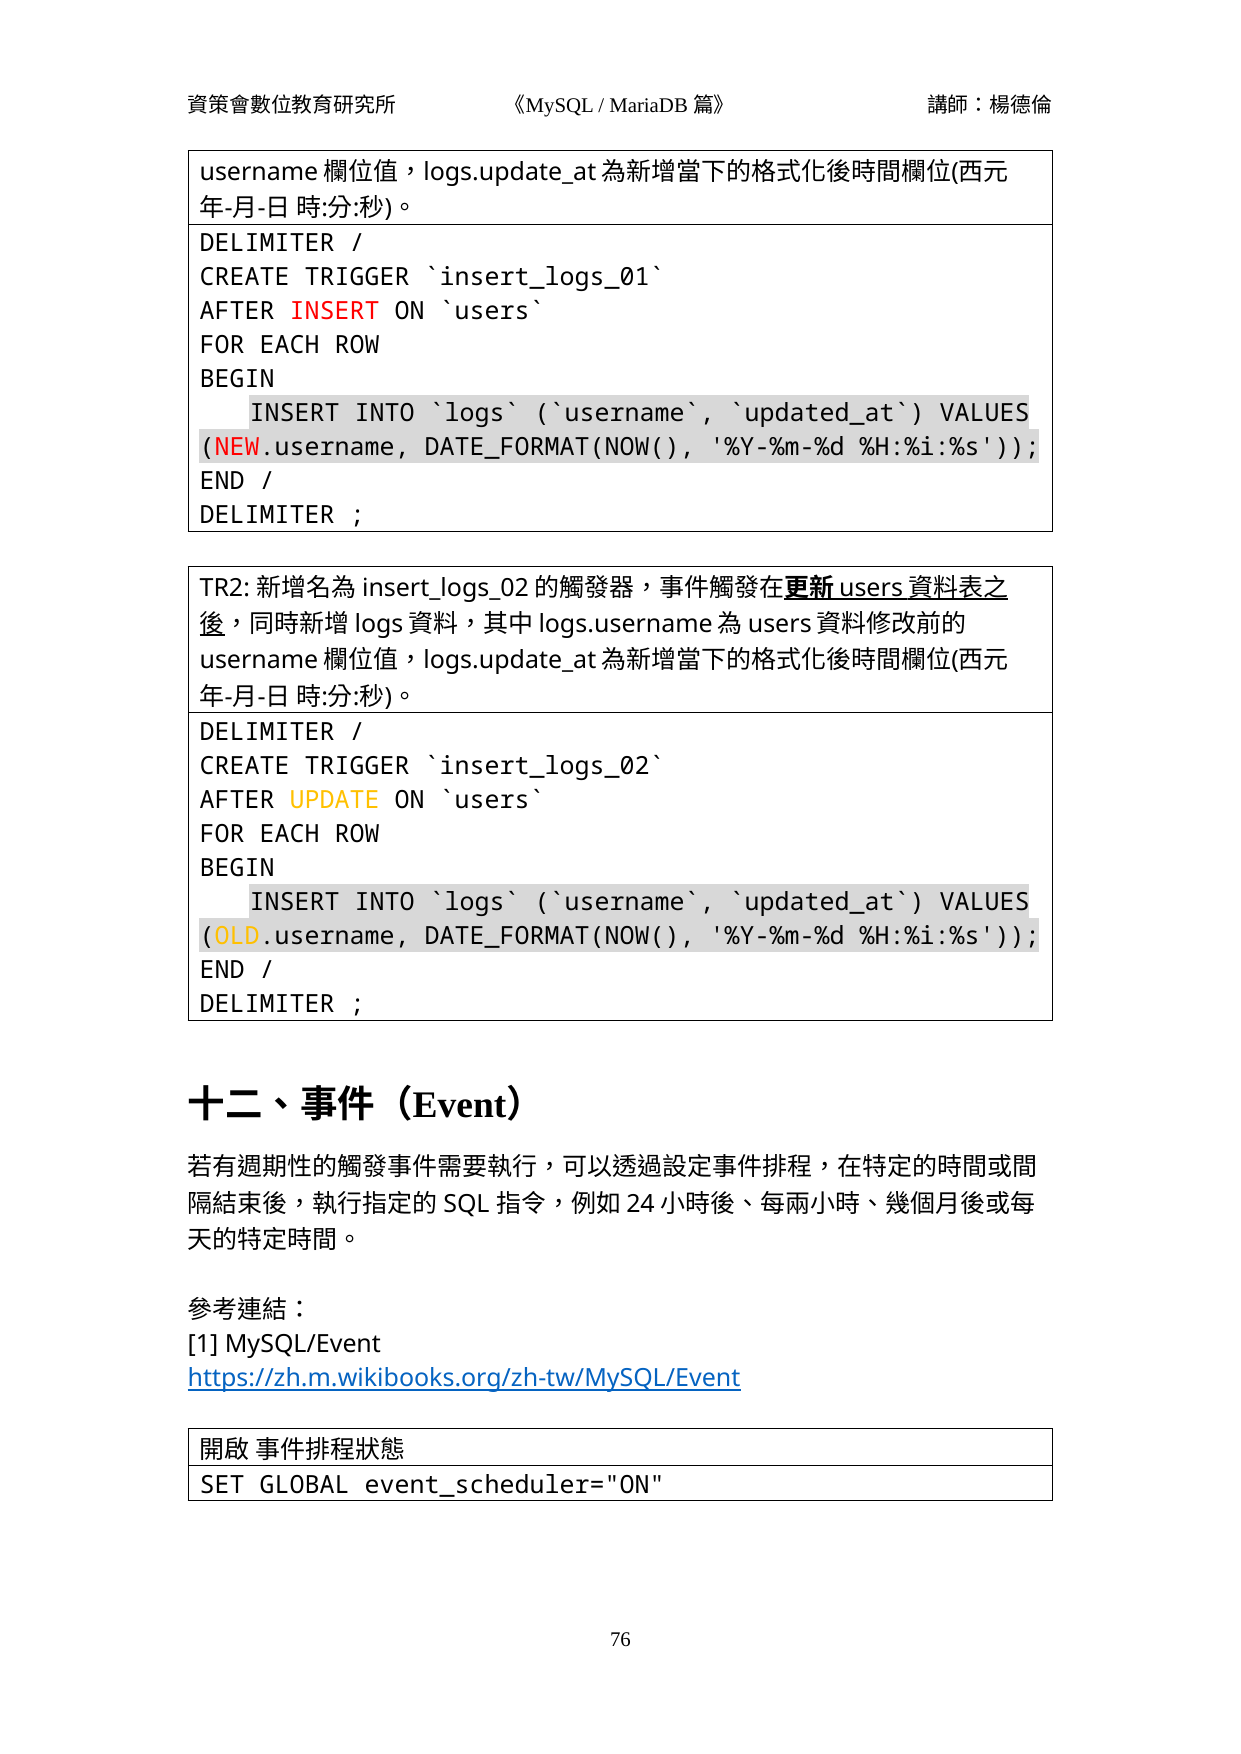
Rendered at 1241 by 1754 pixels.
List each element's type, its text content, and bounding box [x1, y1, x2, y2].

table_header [189, 151, 1052, 223]
text [1] MySQL/Event [187, 1326, 1053, 1360]
table_header 開啟 事件排程狀態 [189, 1429, 1052, 1465]
subtitle 十二、事件（Event） [187, 1074, 1053, 1128]
text https://zh.m.wikibooks.org/zh-tw/MySQL/Event [187, 1360, 1053, 1394]
table_cell SET GLOBAL event_scheduler="ON" [189, 1466, 1052, 1500]
table_header TR2: 新增名為 insert_logs_02的觸發器，事件觸發在更新users資料表之後，同時新增logs資料，其中logs.username為users資料修改前的username欄位值，logs.update_at為新增當下的格式化後時間欄位(西元年-月-日 時:分:秒)。 [189, 567, 1052, 712]
table_cell DELIMITER / CREATE TRIGGER `insert_logs_02` AFTER UPDATE ON `users` FOR EACH ROW BEGIN INSERT INTO `logs` (`username`, `updated_at`) VALUES (OLD.username, DATE_FORMAT(NOW(), '%Y-%m-%d %H:%i:%s')); END / DELIMITER ; [189, 713, 1052, 1020]
text 參考連結： [187, 1289, 1053, 1326]
text 若有週期性的觸發事件需要執行，可以透過設定事件排程，在特定的時間或間隔結束後，執行指定的 SQL 指令，例如24小時後、每兩小時、幾個月後或每天的特定時間。 [187, 1147, 1053, 1256]
table_cell DELIMITER / CREATE TRIGGER `insert_logs_01` AFTER INSERT ON `users` FOR EACH ROW BEGIN INSERT INTO `logs` (`username`, `updated_at`) VALUES (NEW.username, DATE_FORMAT(NOW(), '%Y-%m-%d %H:%i:%s')); END / DELIMITER ; [189, 225, 1052, 531]
